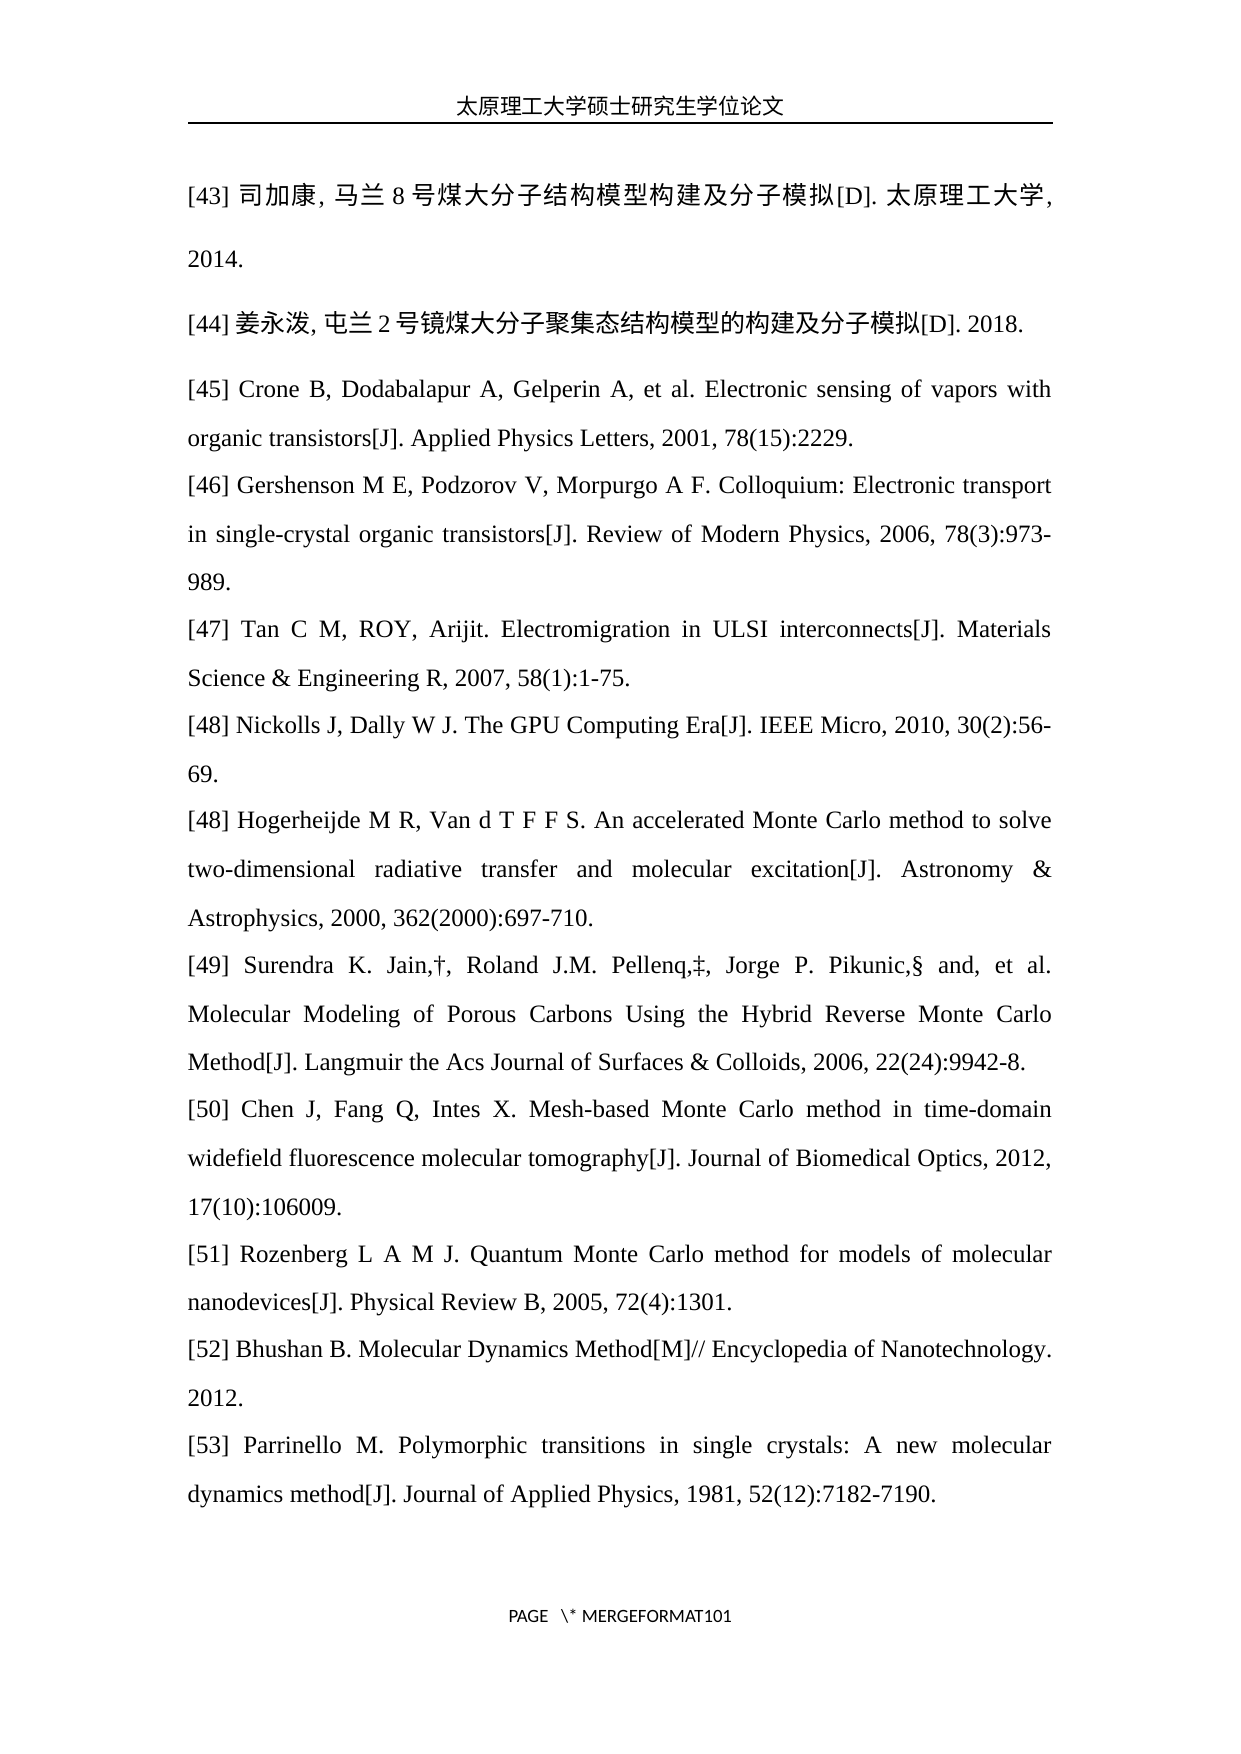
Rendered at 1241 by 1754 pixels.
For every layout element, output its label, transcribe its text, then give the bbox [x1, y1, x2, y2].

text [48] Nickolls J, Dally W J. The GPU Computing Era[J]. IEEE Micro, 2010, 30(2):56-69. [187, 708, 1053, 789]
text [44] 姜永泼, 屯兰2号镜煤大分子聚集态结构模型的构建及分子模拟[D]. 2018. [187, 289, 1053, 354]
text [53] Parrinello M. Polymorphic transitions in single crystals: A new molecular dynamics method[J]. Journal of Applied Physics, 1981, 52(12):7182-7190. [187, 1428, 1053, 1509]
text [48] Hogerheijde M R, Van d T F F S. An accelerated Monte Carlo method to solve two-dimensional radiative transfer and molecular excitation[J]. Astronomy & Astrophysics, 2000, 362(2000):697-710. [187, 804, 1053, 934]
text [49] Surendra K. Jain,†, Roland J.M. Pellenq,‡, Jorge P. Pikunic,§ and, et al. Molecular Modeling of Porous Carbons Using the Hybrid Reverse Monte Carlo Method[J]. Langmuir the Acs Journal of Surfaces & Colloids, 2006, 22(24):9942-8. [187, 948, 1053, 1078]
text [47] Tan C M, ROY, Arijit. Electromigration in ULSI interconnects[J]. Materials Science & Engineering R, 2007, 58(1):1-75. [187, 612, 1053, 694]
text [45] Crone B, Dodabalapur A, Gelperin A, et al. Electronic sensing of vapors with organic transistors[J]. Applied Physics Letters, 2001, 78(15):2229. [187, 372, 1053, 454]
text [43] 司加康, 马兰8号煤大分子结构模型构建及分子模拟[D]. 太原理工大学, 2014. [187, 161, 1053, 275]
text [50] Chen J, Fang Q, Intes X. Mesh-based Monte Carlo method in time-domain widefield fluorescence molecular tomography[J]. Journal of Biomedical Optics, 2012, 17(10):106009. [187, 1092, 1053, 1222]
text [52] Bhushan B. Molecular Dynamics Method[M]// Encyclopedia of Nanotechnology. 2012. [187, 1332, 1053, 1414]
text [46] Gershenson M E, Podzorov V, Morpurgo A F. Colloquium: Electronic transport in single-crystal organic transistors[J]. Review of Modern Physics, 2006, 78(3):973-989. [187, 468, 1053, 598]
text [51] Rozenberg L A M J. Quantum Monte Carlo method for models of molecular nanodevices[J]. Physical Review B, 2005, 72(4):1301. [187, 1237, 1053, 1318]
